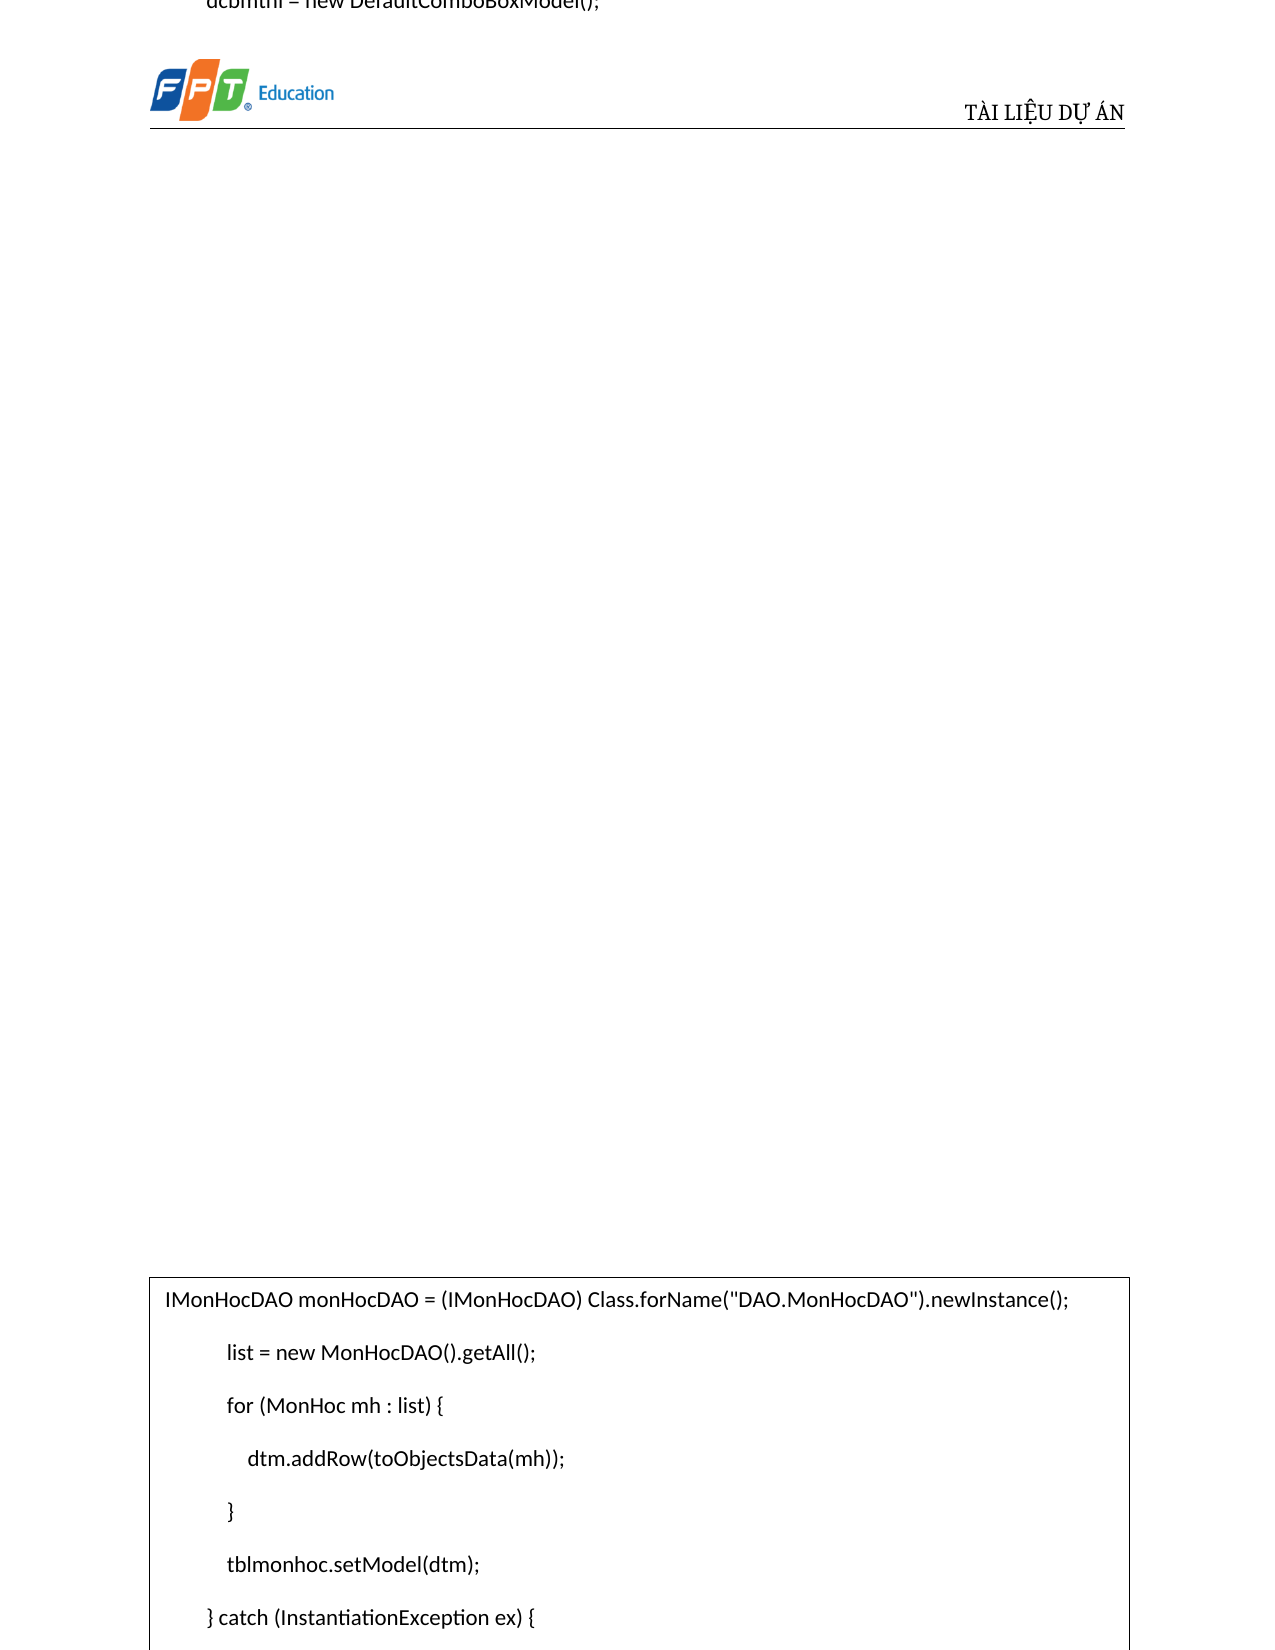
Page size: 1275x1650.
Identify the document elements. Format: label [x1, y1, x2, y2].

picture [150, 59, 336, 121]
